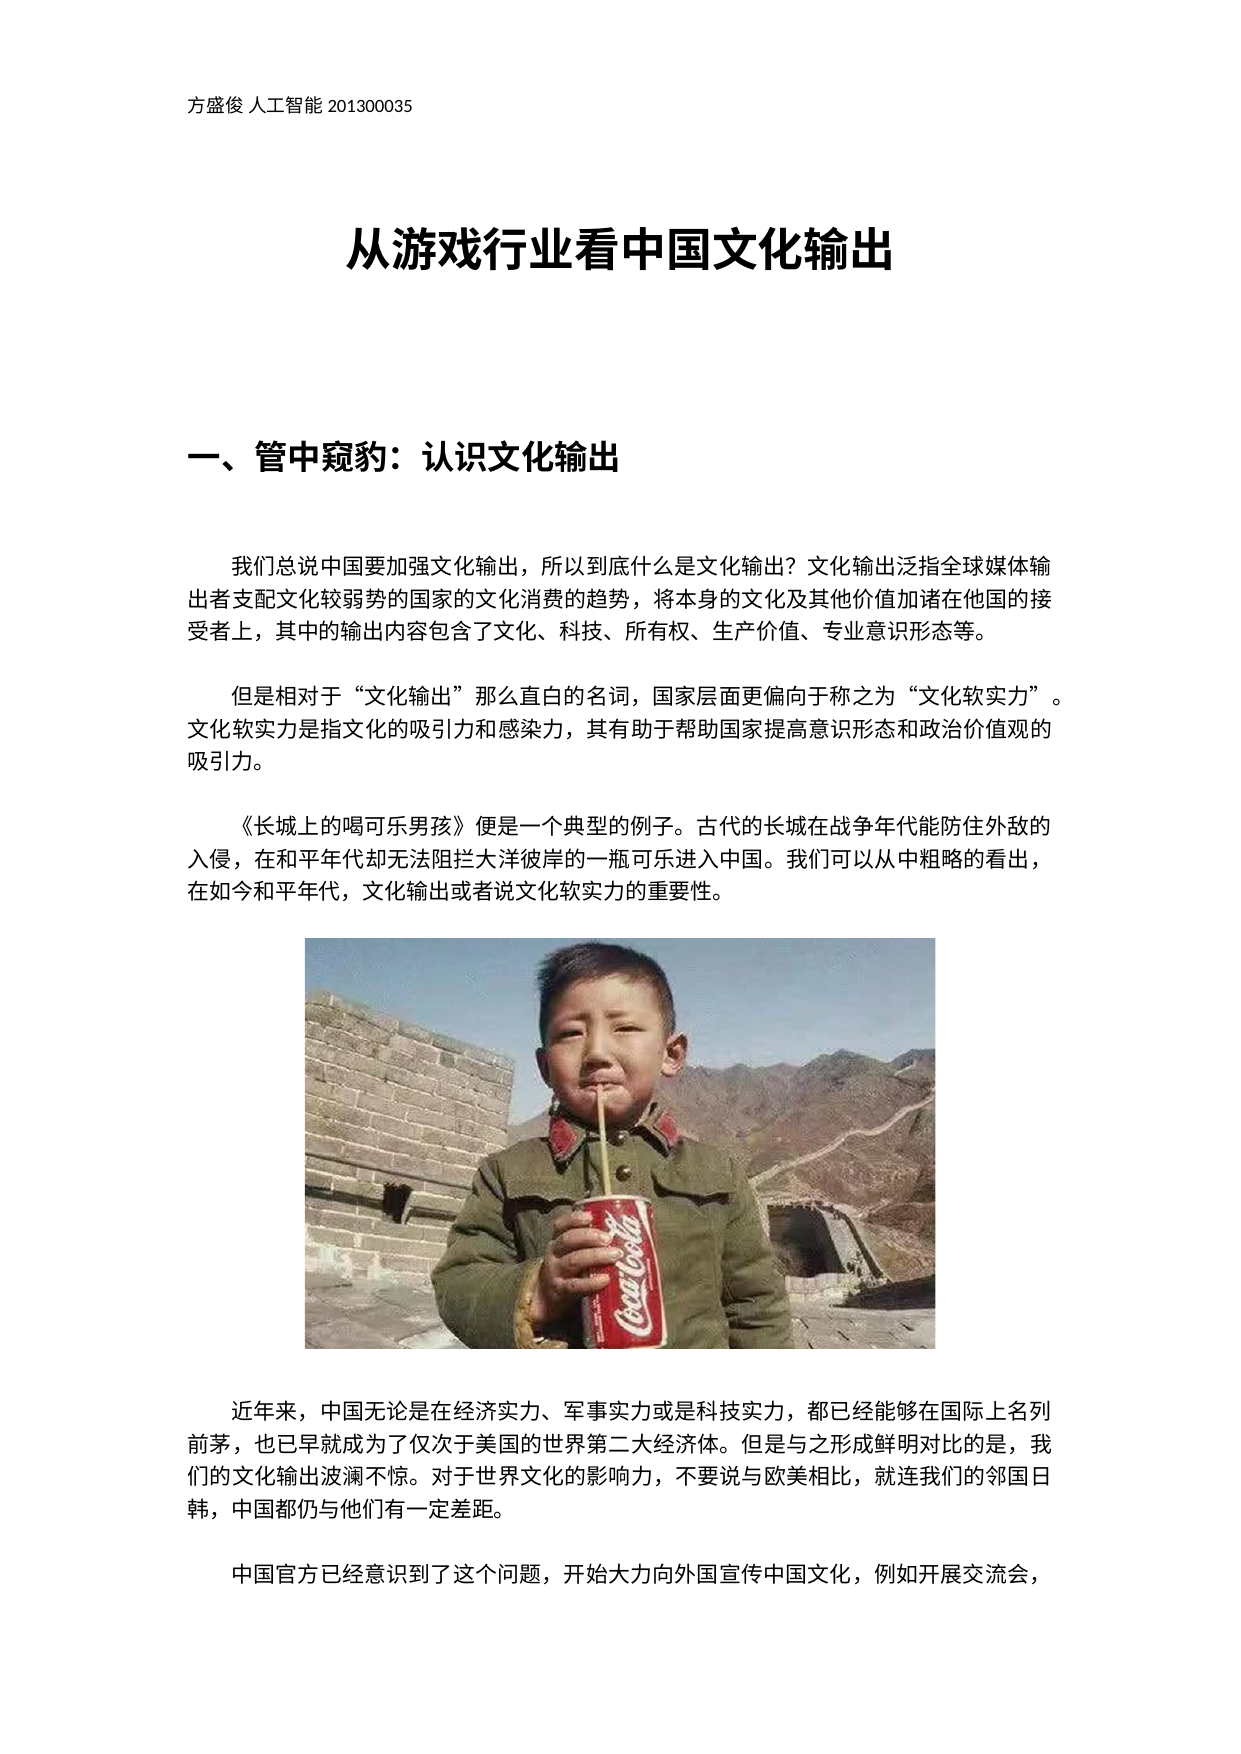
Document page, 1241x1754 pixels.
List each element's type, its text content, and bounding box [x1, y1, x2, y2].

list 但是相对于“文化输出”那么直白的名词，国家层面更偏向于称之为“文化软实力”。文化软实力是指文化的吸引力和感染力，其有助于帮助国家提高意识形态和政治价值观的吸引力。 [187, 679, 1053, 776]
list 《长城上的喝可乐男孩》便是一个典型的例子。古代的长城在战争年代能防住外敌的入侵，在和平年代却无法阻拦大洋彼岸的一瓶可乐进入中国。我们可以从中粗略的看出，在如今和平年代，文化输出或者说文化软实力的重要性。 [187, 809, 1053, 906]
list 我们总说中国要加强文化输出，所以到底什么是文化输出？文化输出泛指全球媒体输出者支配文化较弱势的国家的文化消费的趋势，将本身的文化及其他价值加诸在他国的接受者上，其中的输出内容包含了文化、科技、所有权、生产价值、专业意识形态等。 [187, 549, 1053, 646]
subtitle 从游戏行业看中国文化输出 [187, 197, 1053, 295]
subtitle 管中窥豹：认识文化输出 [187, 422, 1053, 487]
picture [304, 938, 936, 1349]
text 近年来，中国无论是在经济实力、军事实力或是科技实力，都已经能够在国际上名列前茅，也已早就成为了仅次于美国的世界第二大经济体。但是与之形成鲜明对比的是，我们的文化输出波澜不惊。对于世界文化的影响力，不要说与欧美相比，就连我们的邻国日韩，中国都仍与他们有一定差距。 [187, 1394, 1053, 1524]
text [187, 1556, 1053, 1589]
